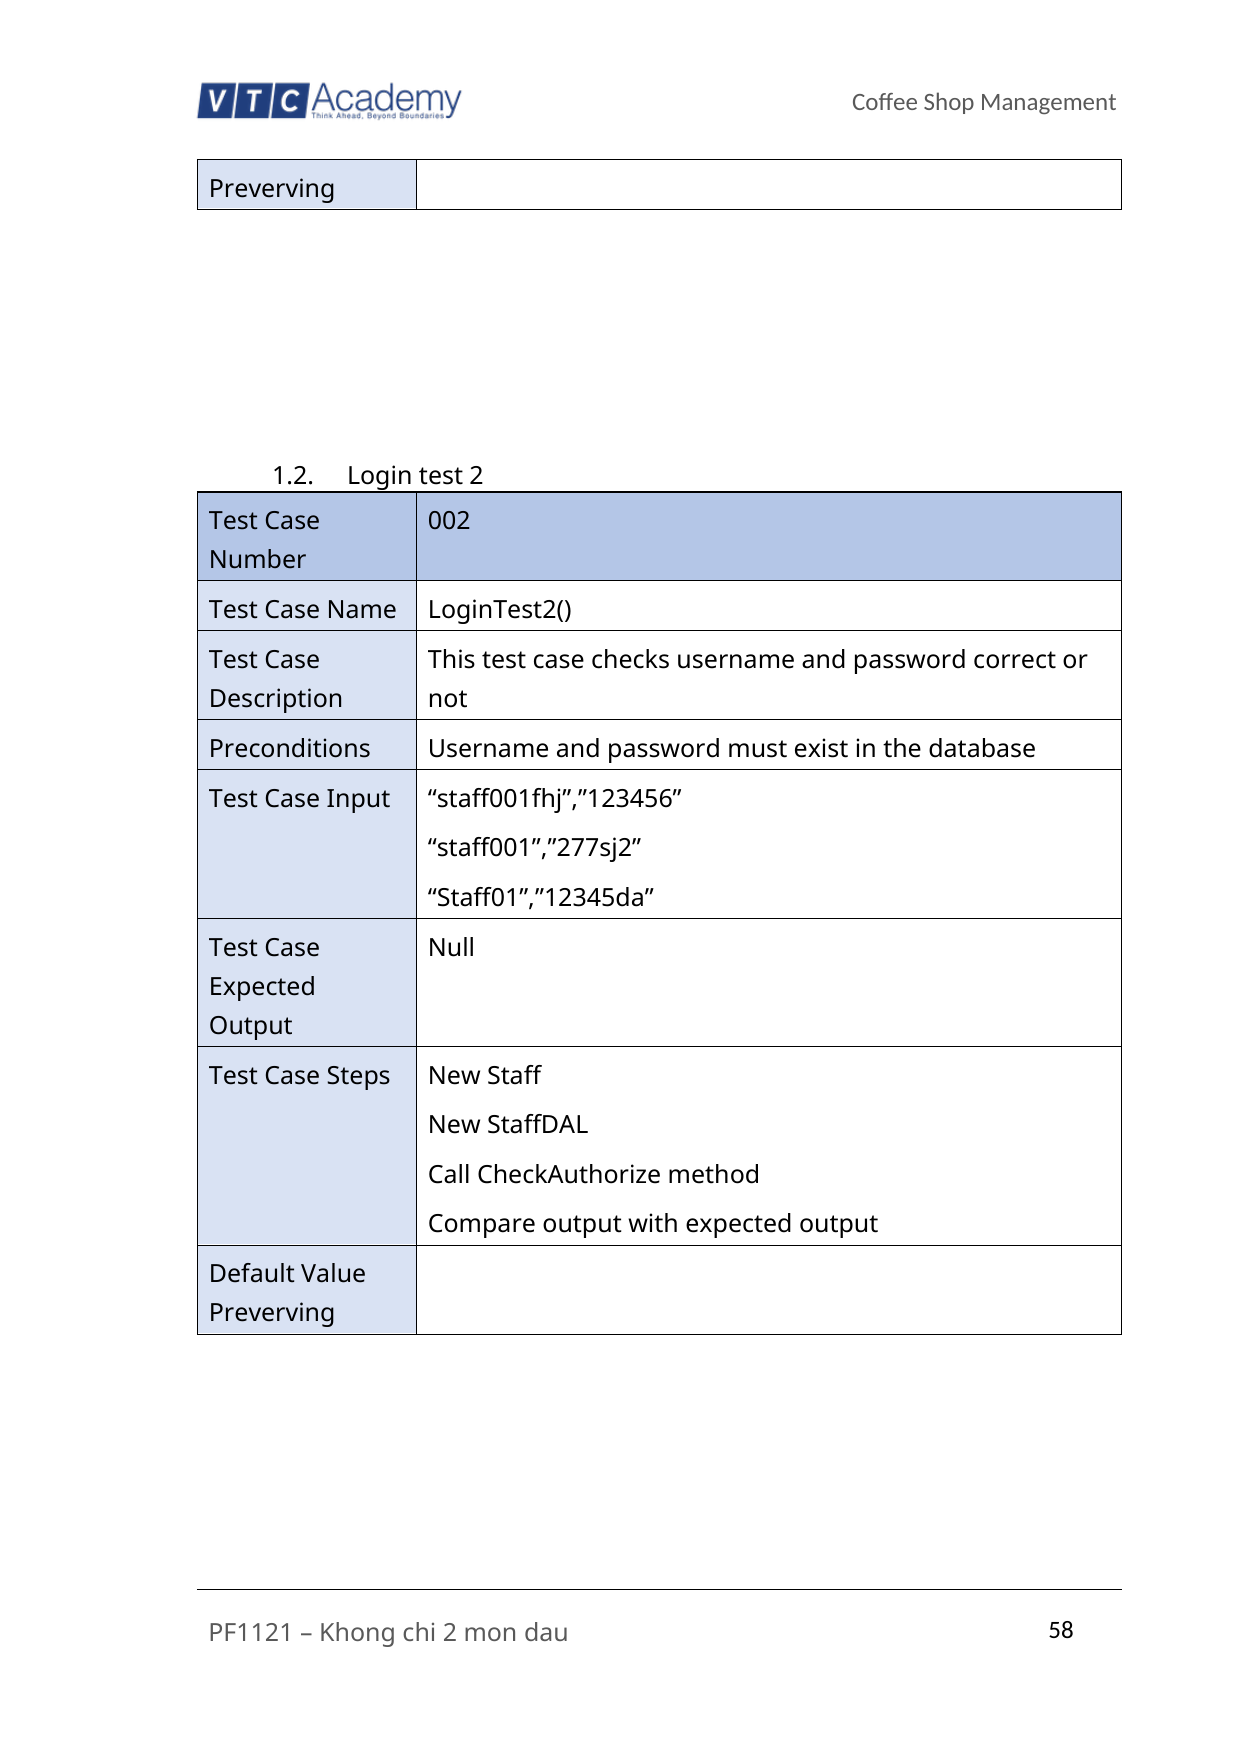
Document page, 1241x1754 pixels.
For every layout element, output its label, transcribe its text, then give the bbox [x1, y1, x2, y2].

table_cell Test Case Input [198, 770, 416, 918]
table_cell LoginTest2() [417, 581, 1121, 630]
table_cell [198, 160, 416, 208]
table_cell [417, 160, 1121, 208]
table_cell [417, 1246, 1121, 1333]
table_cell “staff001fhj”,”123456” “staff001”,”277sj2” “Staff01”,”12345da” [417, 770, 1121, 918]
table_header 002 [417, 493, 1121, 580]
table_cell Username and password must exist in the database [417, 720, 1121, 769]
table_cell Test Case Expected Output [198, 919, 416, 1046]
table_cell Preconditions [198, 720, 416, 769]
table_cell Test Case Name [198, 581, 416, 630]
picture [188, 75, 471, 128]
table_cell New Staff New StaffDAL Call CheckAuthorize method Compare output with expected output [417, 1047, 1121, 1244]
table_header Test Case Number [198, 493, 416, 580]
table_cell Default Value Preverving [198, 1246, 416, 1333]
list Login test 2 [272, 457, 1122, 491]
table_cell This test case checks username and password correct or not [417, 631, 1121, 719]
table_cell Null [417, 919, 1121, 1046]
table_cell Test Case Steps [198, 1047, 416, 1244]
table_cell Test Case Description [198, 631, 416, 719]
